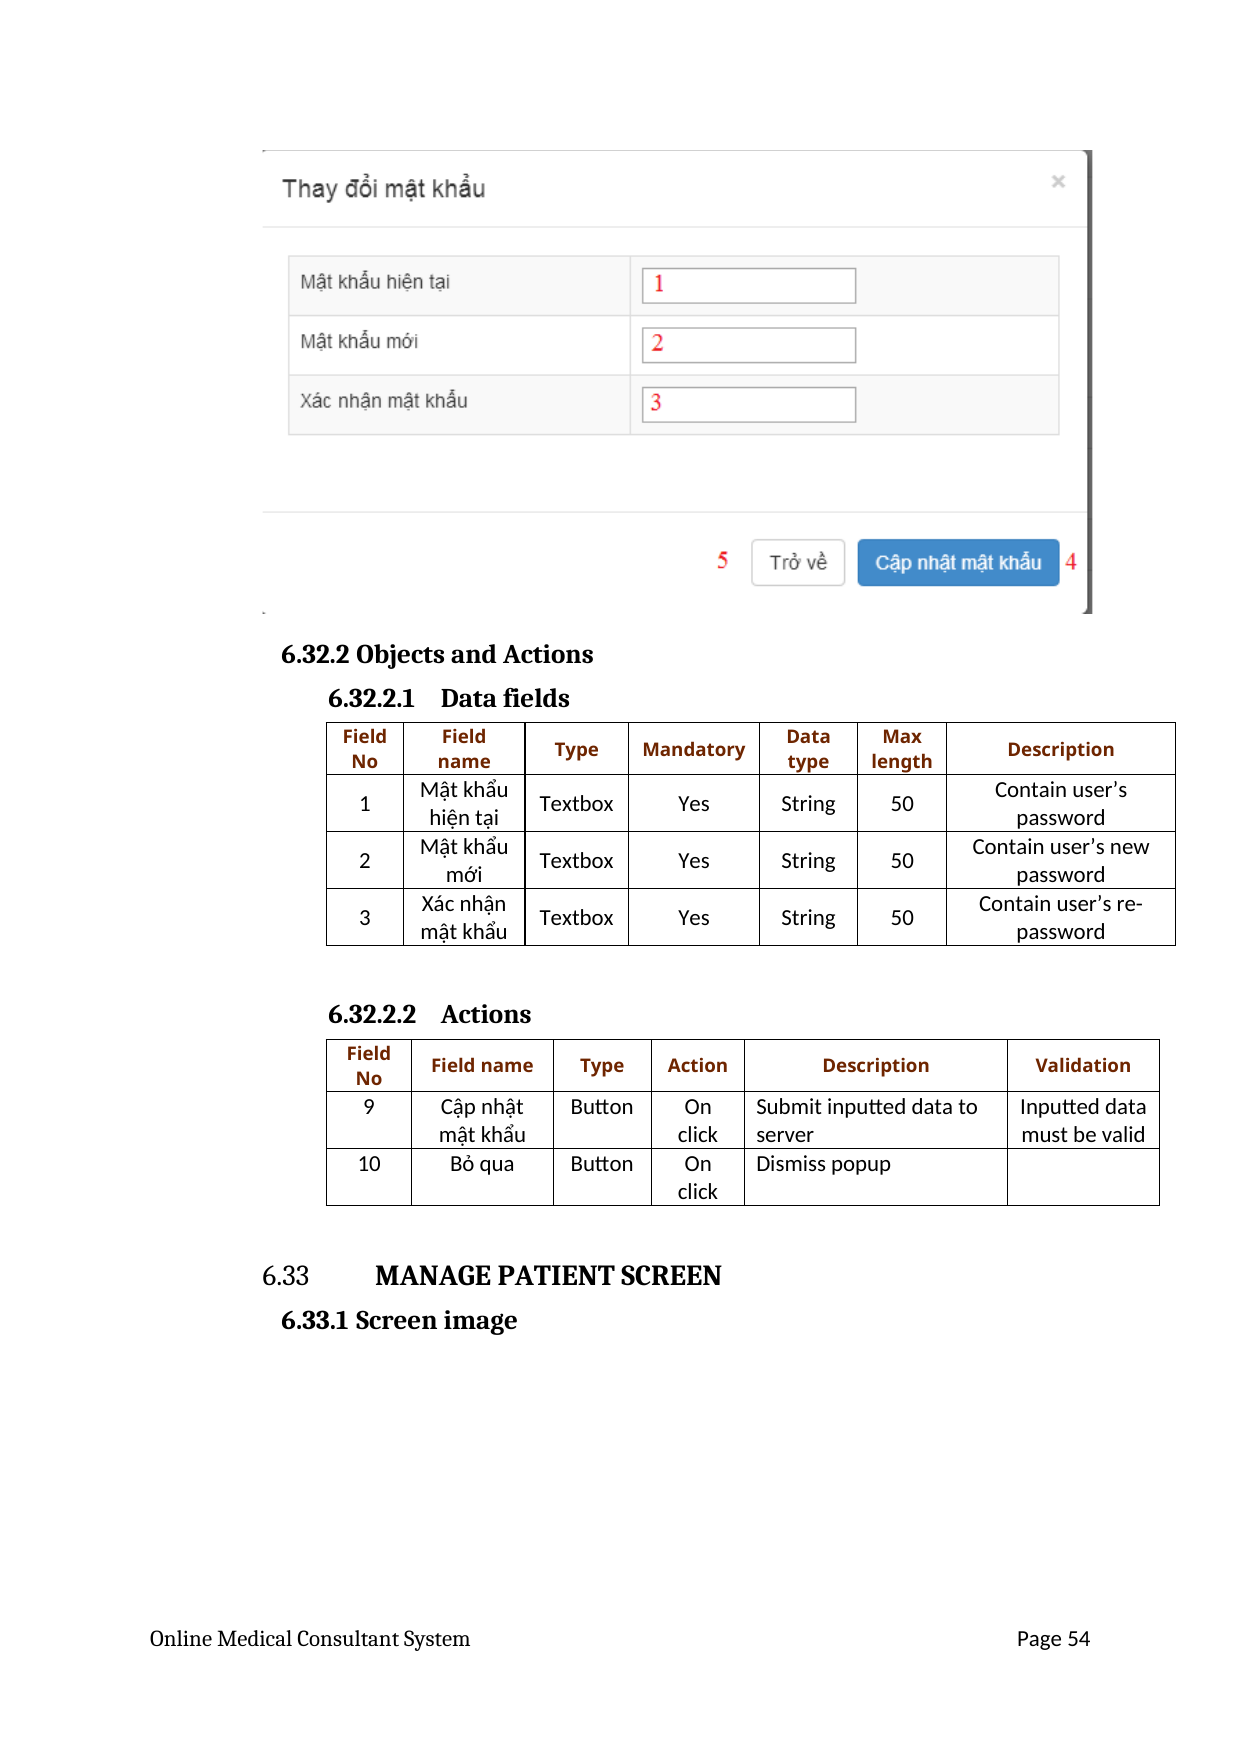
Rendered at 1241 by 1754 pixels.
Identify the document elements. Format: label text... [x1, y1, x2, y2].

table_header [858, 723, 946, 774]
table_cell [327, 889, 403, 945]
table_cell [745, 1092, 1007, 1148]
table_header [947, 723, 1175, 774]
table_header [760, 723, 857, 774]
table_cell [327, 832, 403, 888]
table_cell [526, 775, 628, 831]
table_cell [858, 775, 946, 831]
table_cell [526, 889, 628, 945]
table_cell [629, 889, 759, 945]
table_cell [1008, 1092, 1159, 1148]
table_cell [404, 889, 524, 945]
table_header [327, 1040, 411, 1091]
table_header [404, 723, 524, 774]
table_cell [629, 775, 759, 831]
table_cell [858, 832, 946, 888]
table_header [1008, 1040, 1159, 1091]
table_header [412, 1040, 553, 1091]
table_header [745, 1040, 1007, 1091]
subtitle Objects and Actions [281, 639, 1090, 670]
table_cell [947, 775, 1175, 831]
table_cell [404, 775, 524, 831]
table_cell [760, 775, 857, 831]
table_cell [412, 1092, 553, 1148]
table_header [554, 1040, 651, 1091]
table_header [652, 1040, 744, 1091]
subtitle Data fields [328, 683, 1090, 714]
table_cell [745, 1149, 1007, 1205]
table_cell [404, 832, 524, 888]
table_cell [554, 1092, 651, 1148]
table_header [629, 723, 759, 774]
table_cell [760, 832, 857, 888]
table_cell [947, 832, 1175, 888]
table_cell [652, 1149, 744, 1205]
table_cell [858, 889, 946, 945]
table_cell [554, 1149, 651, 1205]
subtitle Screen image [281, 1305, 1090, 1336]
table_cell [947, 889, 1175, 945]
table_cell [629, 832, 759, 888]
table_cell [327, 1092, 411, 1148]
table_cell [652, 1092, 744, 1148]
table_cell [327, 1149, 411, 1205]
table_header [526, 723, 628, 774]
subtitle Actions [328, 999, 1090, 1031]
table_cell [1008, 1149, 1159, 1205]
subtitle MANAGE PATIENT SCREEN [262, 1259, 1090, 1293]
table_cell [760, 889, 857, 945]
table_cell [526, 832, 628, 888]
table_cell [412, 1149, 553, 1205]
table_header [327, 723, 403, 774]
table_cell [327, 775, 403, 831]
picture [262, 150, 1093, 614]
